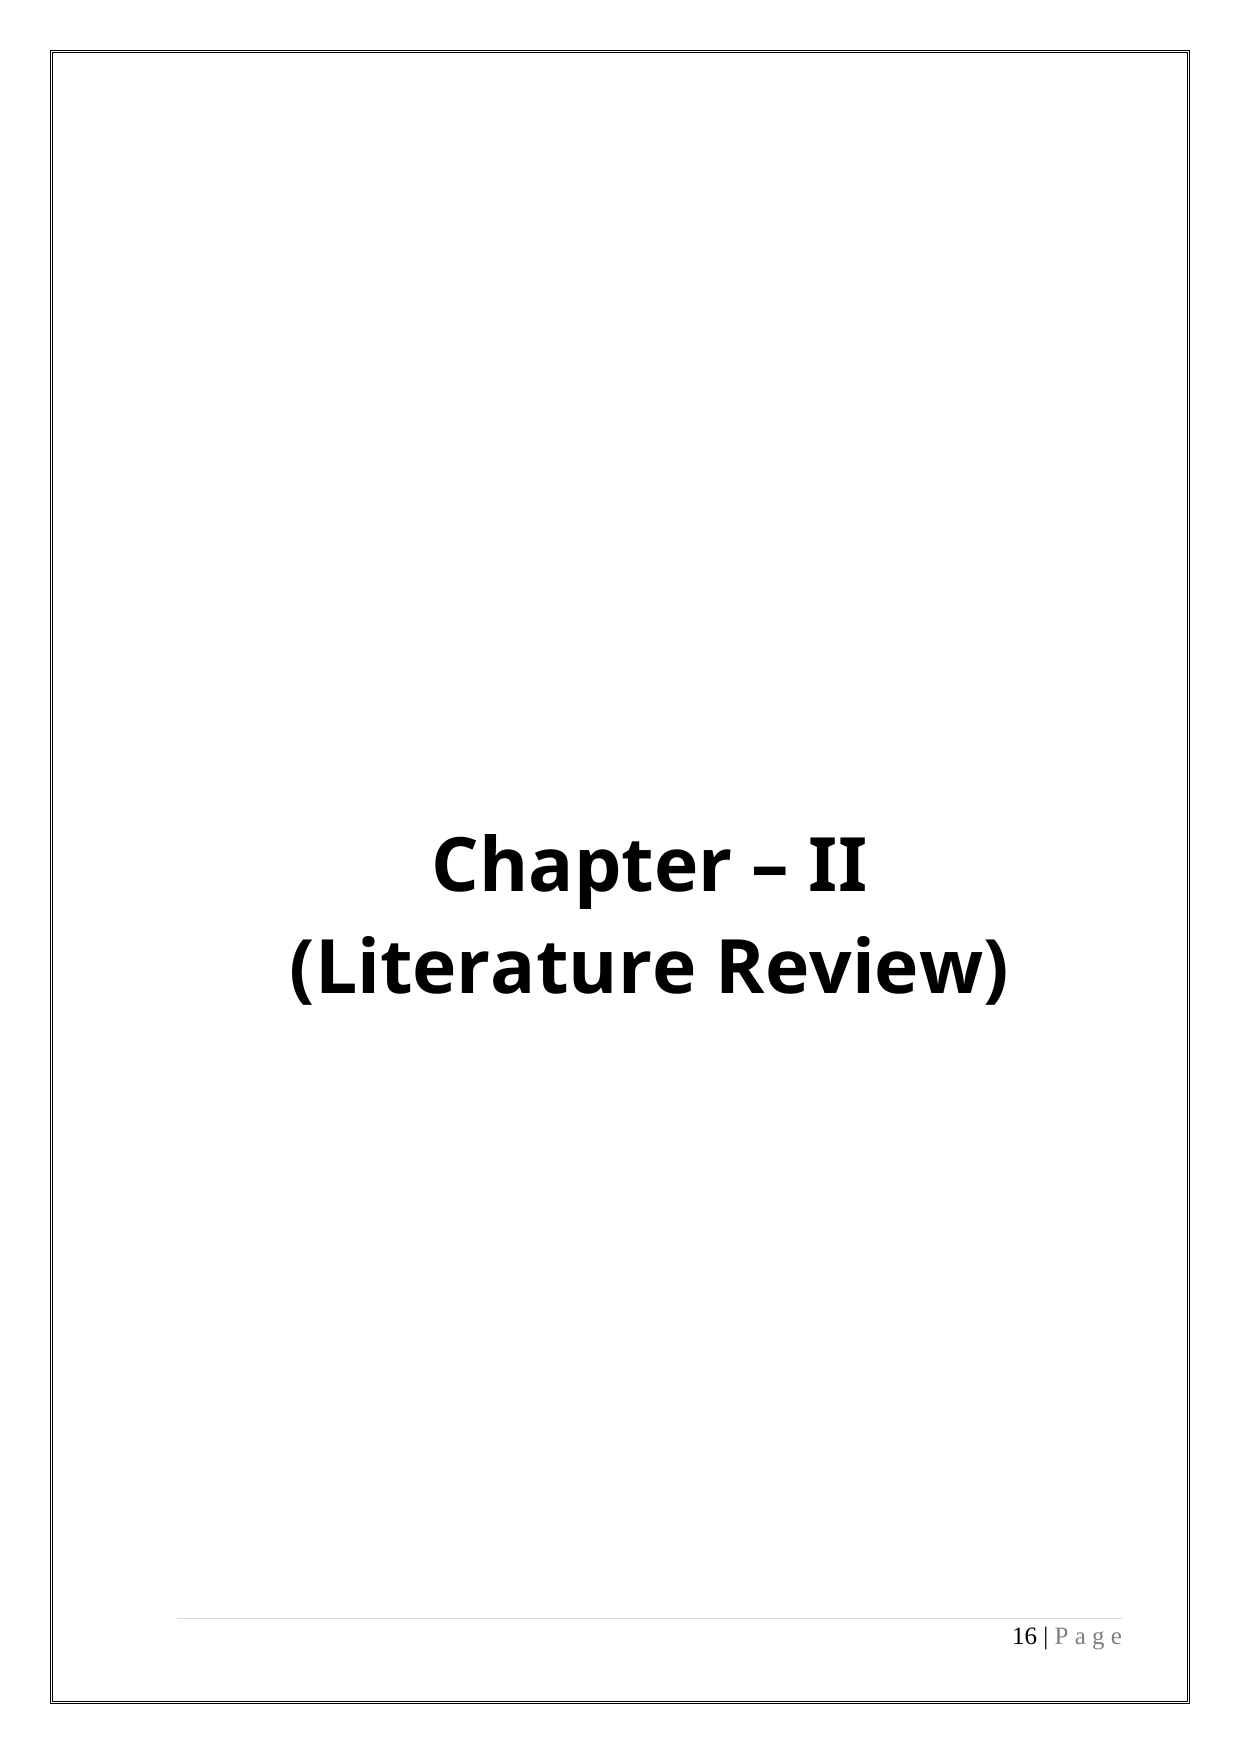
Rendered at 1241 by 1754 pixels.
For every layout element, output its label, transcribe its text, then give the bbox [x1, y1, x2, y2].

text (Literature Review) [177, 913, 1122, 1016]
text Chapter – II [177, 811, 1122, 913]
